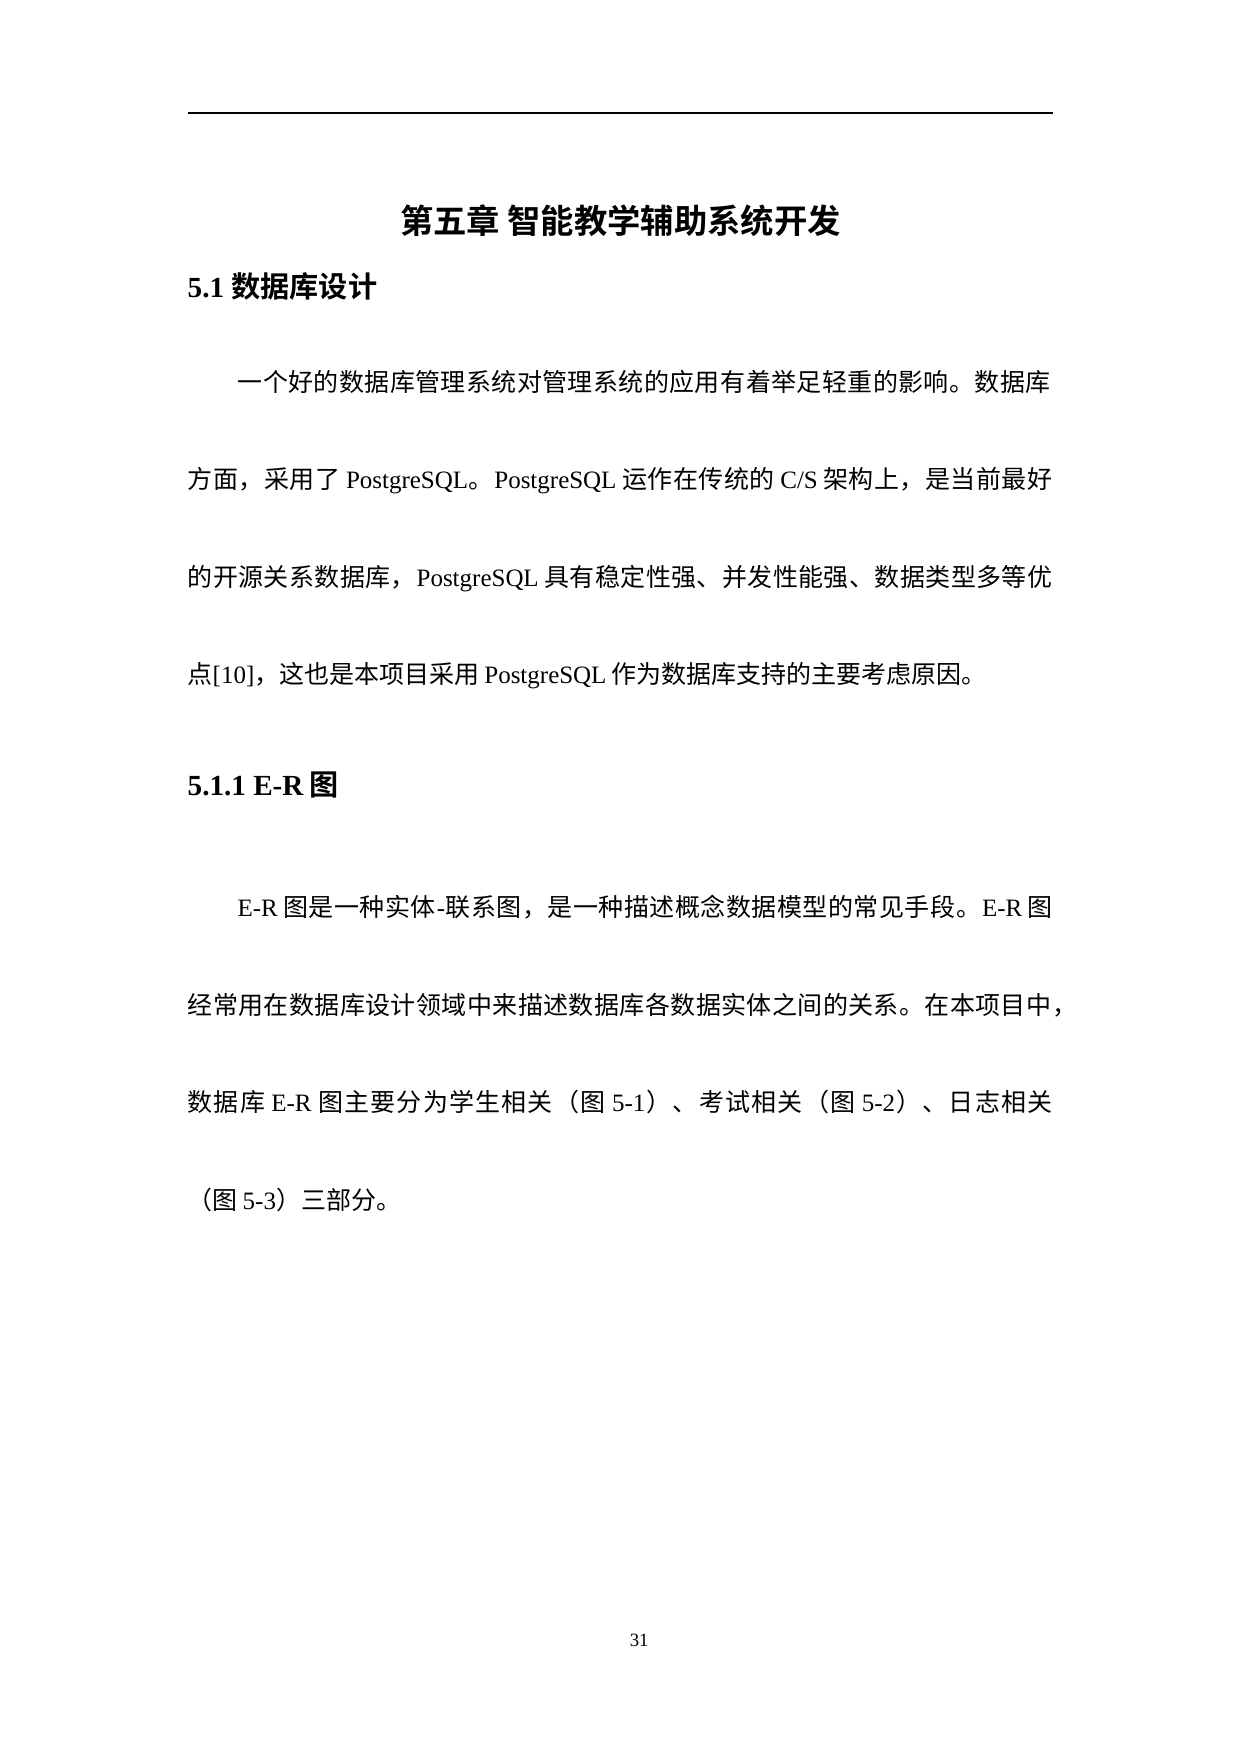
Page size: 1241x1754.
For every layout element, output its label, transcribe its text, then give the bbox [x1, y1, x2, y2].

text E-R图是一种实体-联系图，是一种描述概念数据模型的常见手段。E-R图经常用在数据库设计领域中来描述数据库各数据实体之间的关系。在本项目中，数据库E-R图主要分为学生相关（图5-1）、考试相关（图5-2）、日志相关（图5-3）三部分。 [187, 873, 1053, 1231]
text 一个好的数据库管理系统对管理系统的应用有着举足轻重的影响。数据库方面，采用了PostgreSQL。PostgreSQL运作在传统的C/S架构上，是当前最好的开源关系数据库，PostgreSQL具有稳定性强、并发性能强、数据类型多等优点[10]，这也是本项目采用PostgreSQL作为数据库支持的主要考虑原因。 [187, 348, 1053, 705]
subtitle 5.1.1 E-R图 [187, 751, 1053, 816]
subtitle 第五章 智能教学辅助系统开发 [187, 187, 1053, 252]
subtitle 5.1 数据库设计 [187, 252, 1053, 317]
